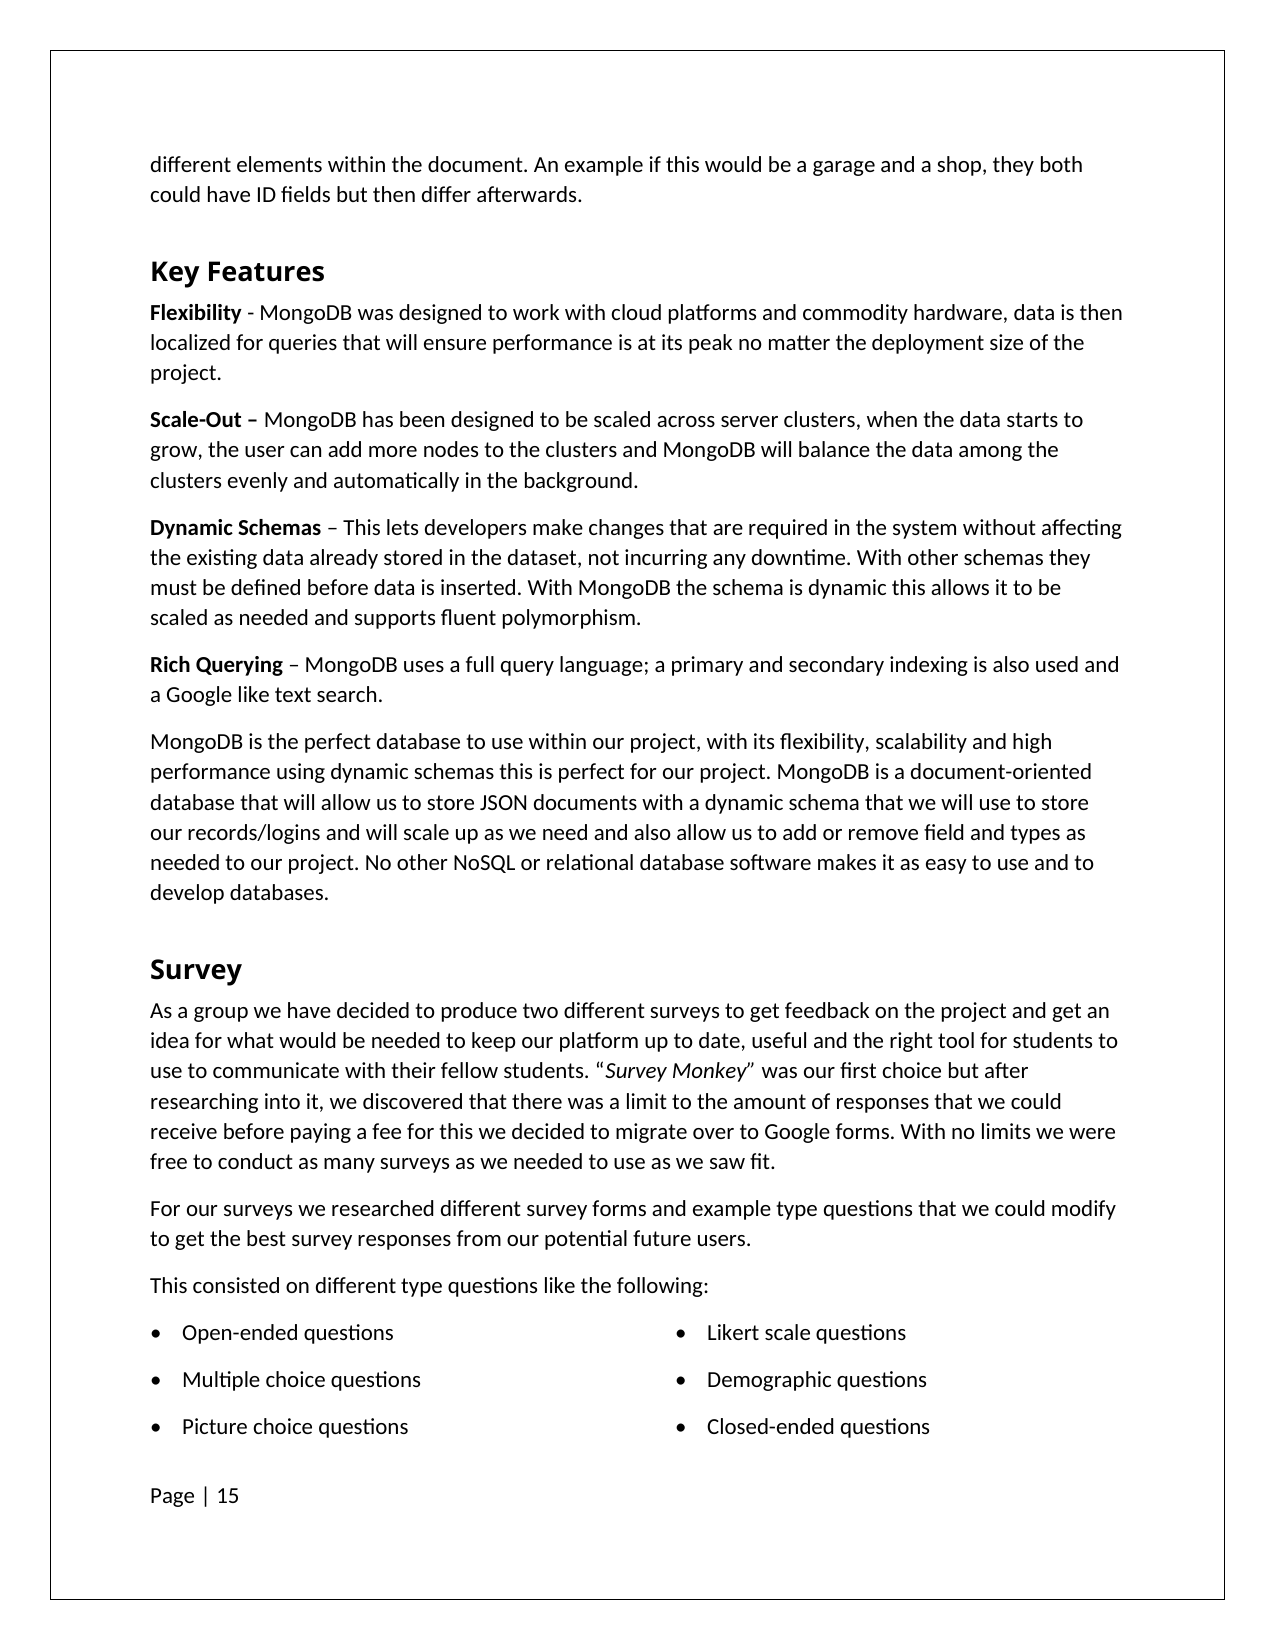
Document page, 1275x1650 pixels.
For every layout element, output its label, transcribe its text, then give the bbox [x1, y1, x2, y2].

text Rich Querying – MongoDB uses a full query language; a primary and secondary indexing is also used and a Google like text search. [150, 650, 1125, 708]
subtitle Key Features [150, 252, 1125, 289]
text Scale-Out – MongoDB has been designed to be scaled across server clusters, when the data starts to grow, the user can add more nodes to the clusters and MongoDB will balance the data among the clusters evenly and automatically in the background. [150, 405, 1125, 494]
subtitle Survey [150, 950, 1125, 987]
text • Multiple choice questions • Demographic questions [150, 1365, 1125, 1393]
text Dynamic Schemas – This lets developers make changes that are required in the system without affecting the existing data already stored in the dataset, not incurring any downtime. With other schemas they must be defined before data is inserted. With MongoDB the schema is dynamic this allows it to be scaled as needed and supports fluent polymorphism. [150, 513, 1125, 631]
text • Open-ended questions • Likert scale questions [150, 1318, 1125, 1346]
text This consisted on different type questions like the following: [150, 1271, 1125, 1299]
text MongoDB is the perfect database to use within our project, with its flexibility, scalability and high performance using dynamic schemas this is perfect for our project. MongoDB is a document-oriented database that will allow us to store JSON documents with a dynamic schema that we will use to store our records/logins and will scale up as we need and also allow us to add or remove field and types as needed to our project. No other NoSQL or relational database software makes it as easy to use and to develop databases. [150, 727, 1125, 906]
text • Picture choice questions • Closed-ended questions [150, 1412, 1125, 1440]
text Flexibility - MongoDB was designed to work with cloud platforms and commodity hardware, data is then localized for queries that will ensure performance is at its peak no matter the deployment size of the project. [150, 298, 1125, 387]
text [150, 150, 1125, 208]
text For our surveys we researched different survey forms and example type questions that we could modify to get the best survey responses from our potential future users. [150, 1194, 1125, 1252]
text As a group we have decided to produce two different surveys to get feedback on the project and get an idea for what would be needed to keep our platform up to date, useful and the right tool for students to use to communicate with their fellow students. “Survey Monkey” was our first choice but after researching into it, we discovered that there was a limit to the amount of responses that we could receive before paying a fee for this we decided to migrate over to Google forms. With no limits we were free to conduct as many surveys as we needed to use as we saw fit. [150, 996, 1125, 1175]
